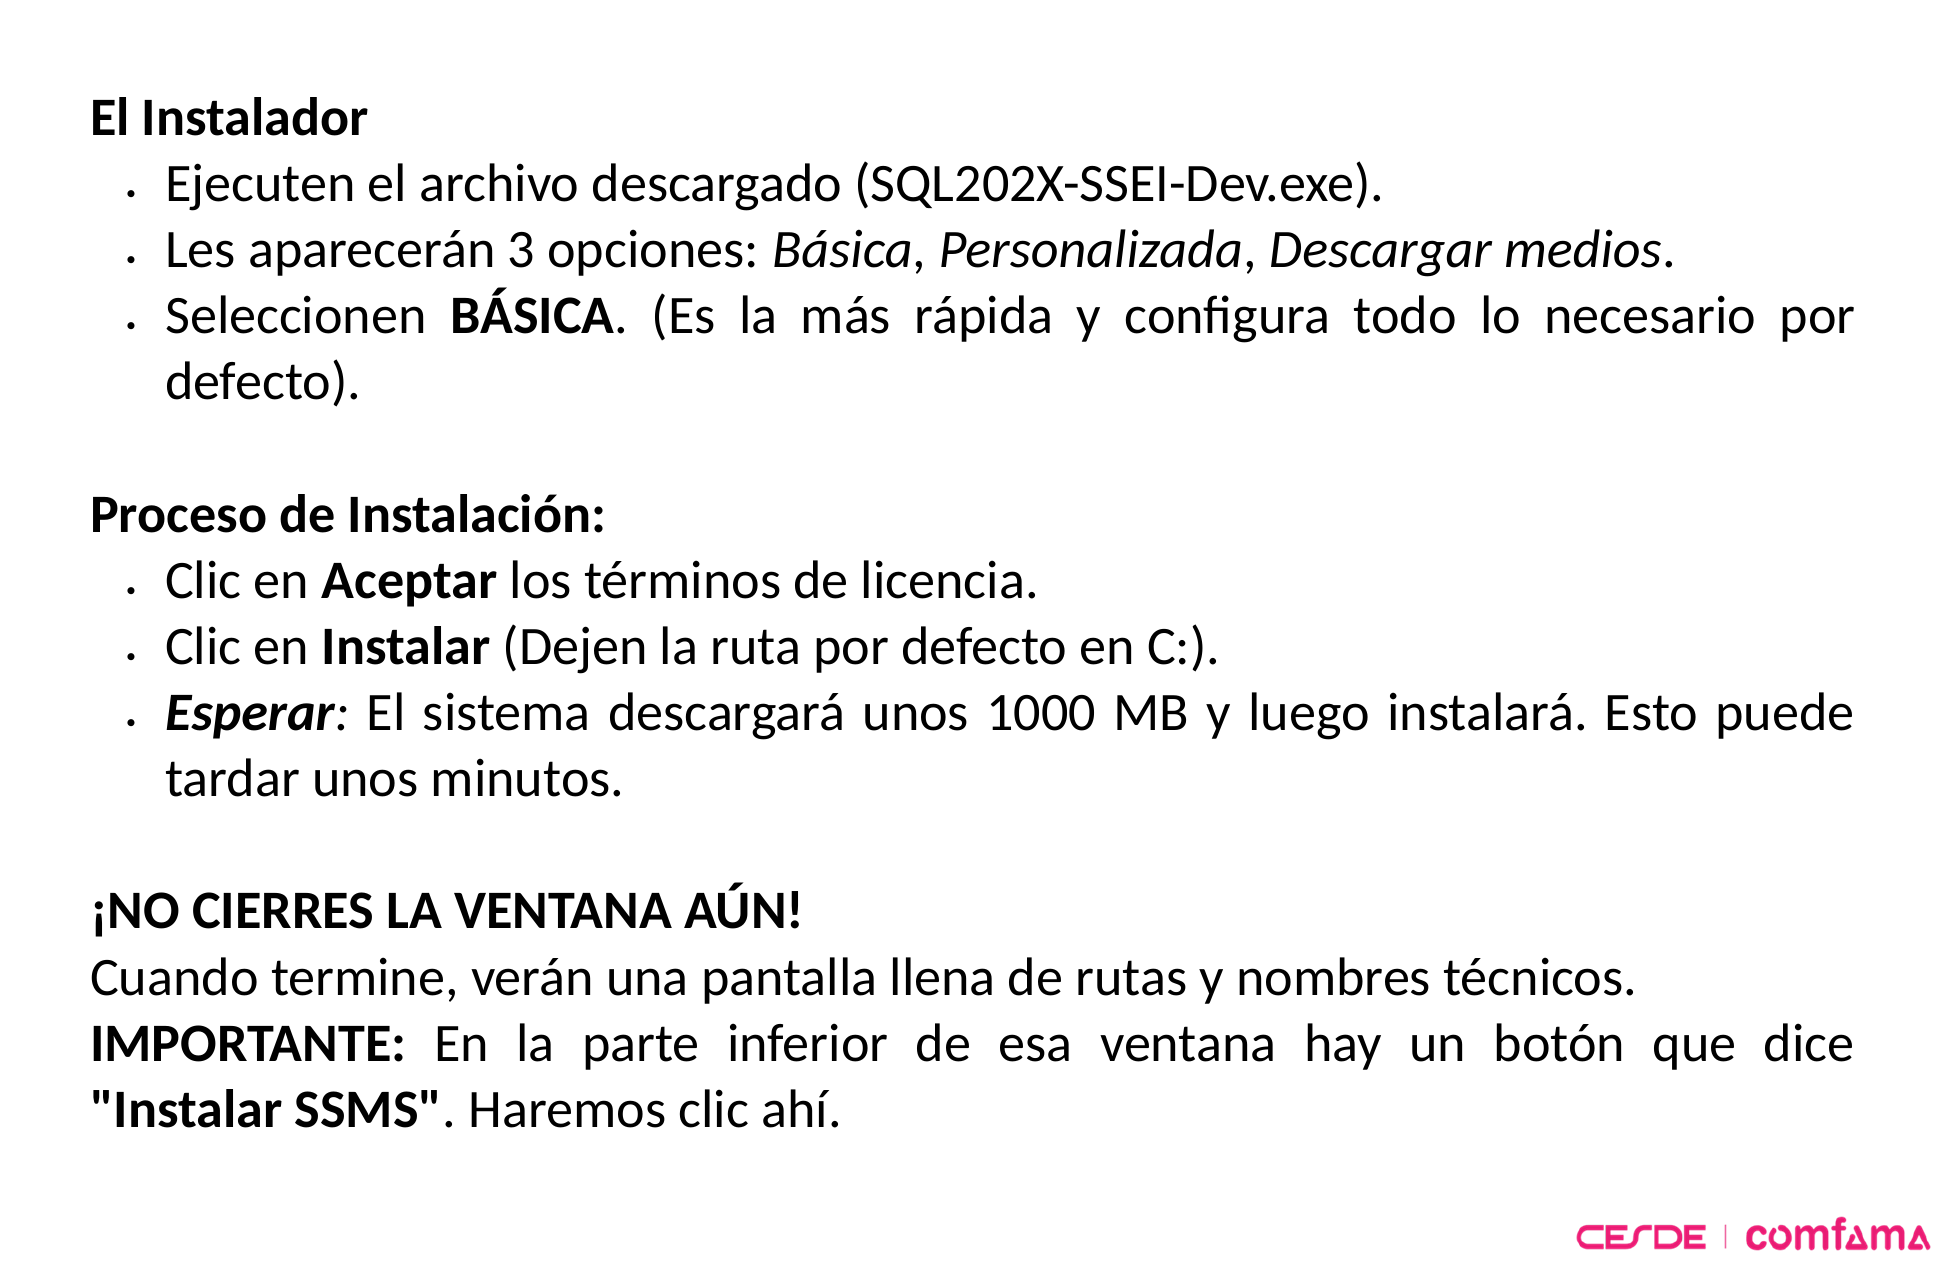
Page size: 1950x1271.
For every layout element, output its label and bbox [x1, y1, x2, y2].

picture [1567, 1208, 1939, 1258]
